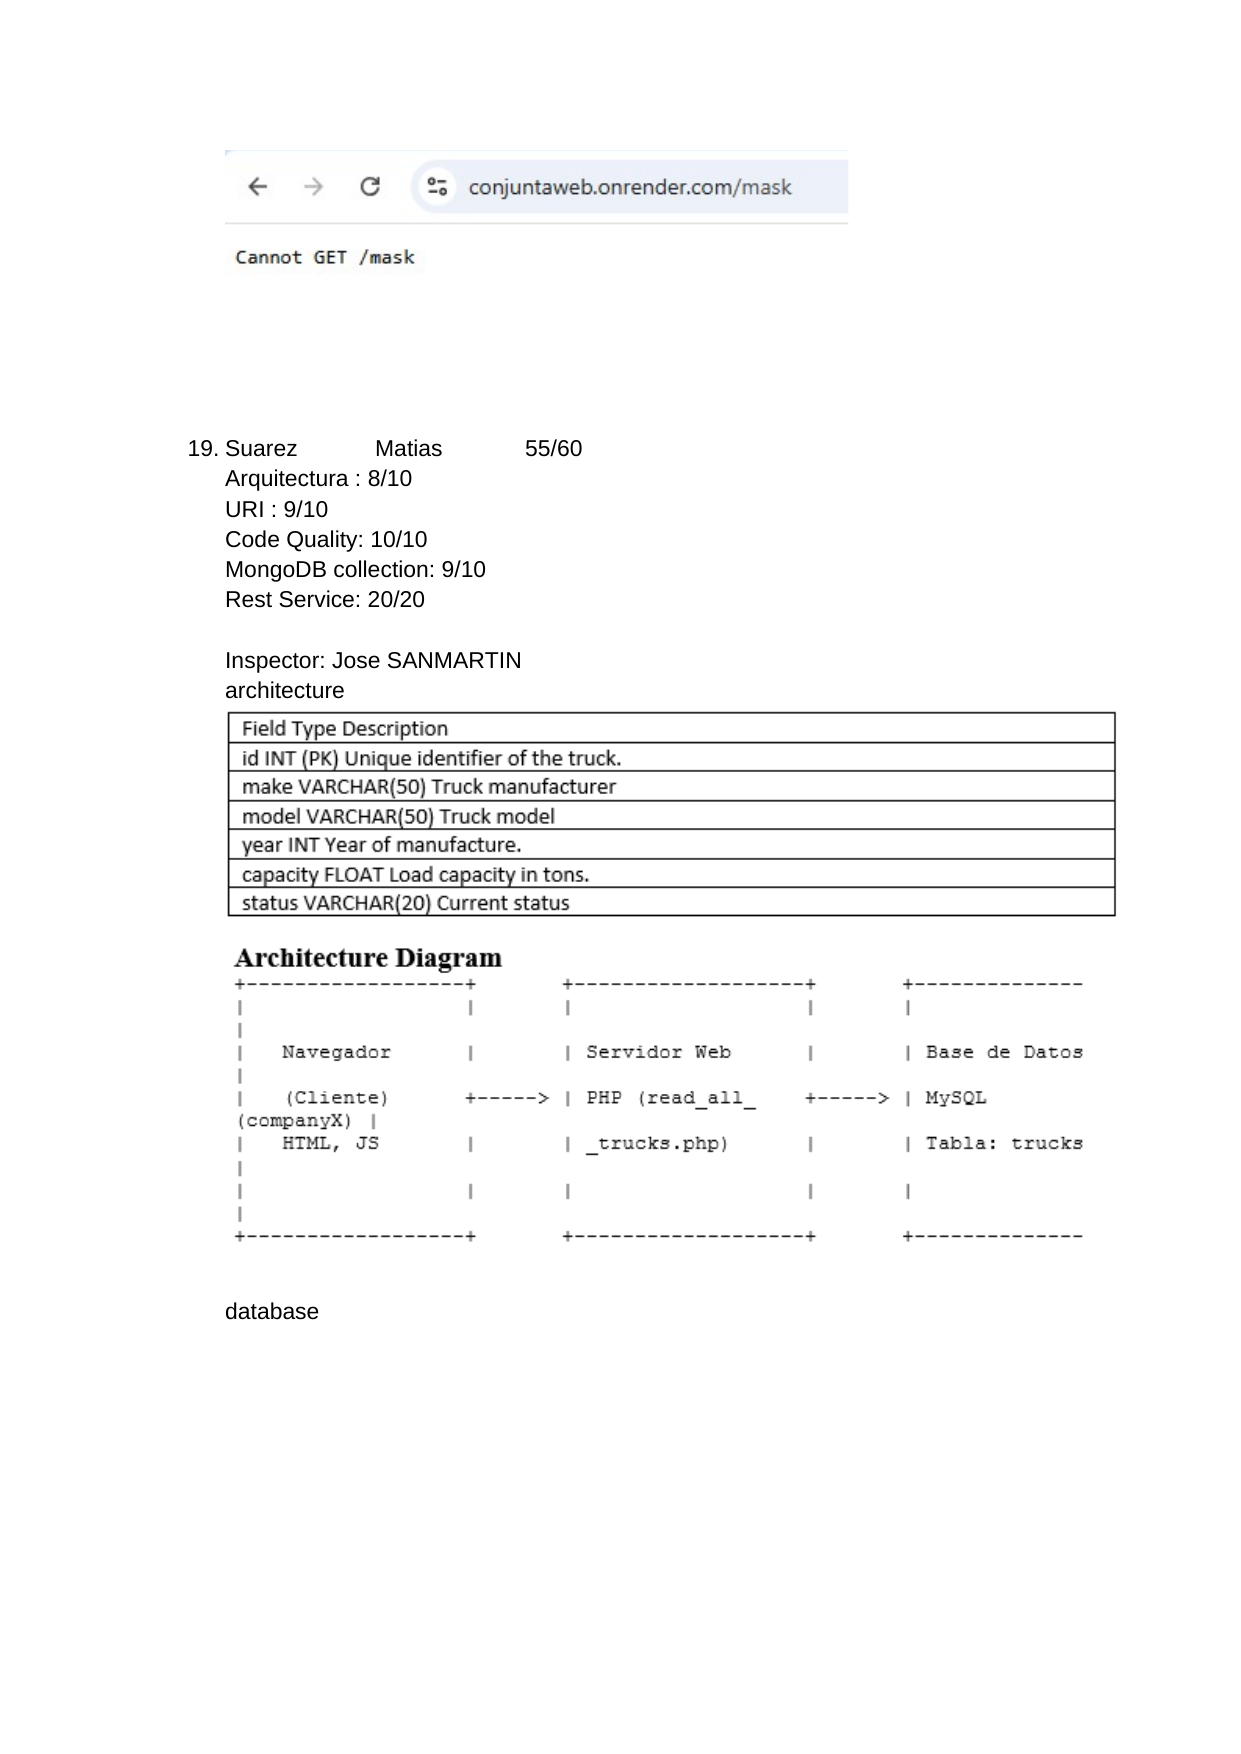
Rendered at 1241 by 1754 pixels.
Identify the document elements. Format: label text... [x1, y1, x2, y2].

text Code Quality: 10/10 [225, 526, 1090, 552]
text Rest Service: 20/20 [225, 586, 1090, 612]
text URI : 9/10 [225, 496, 1090, 522]
text Arquitectura : 8/10 [225, 465, 1090, 492]
picture [225, 929, 1166, 1295]
list Suarez Matias 55/60 [187, 435, 1090, 461]
picture [225, 150, 849, 432]
picture [225, 707, 1127, 926]
text MongoDB collection: 9/10 [225, 556, 1090, 582]
text architecture [225, 677, 1090, 703]
text database [225, 1298, 1090, 1324]
text Inspector: Jose SANMARTIN [225, 647, 1090, 673]
